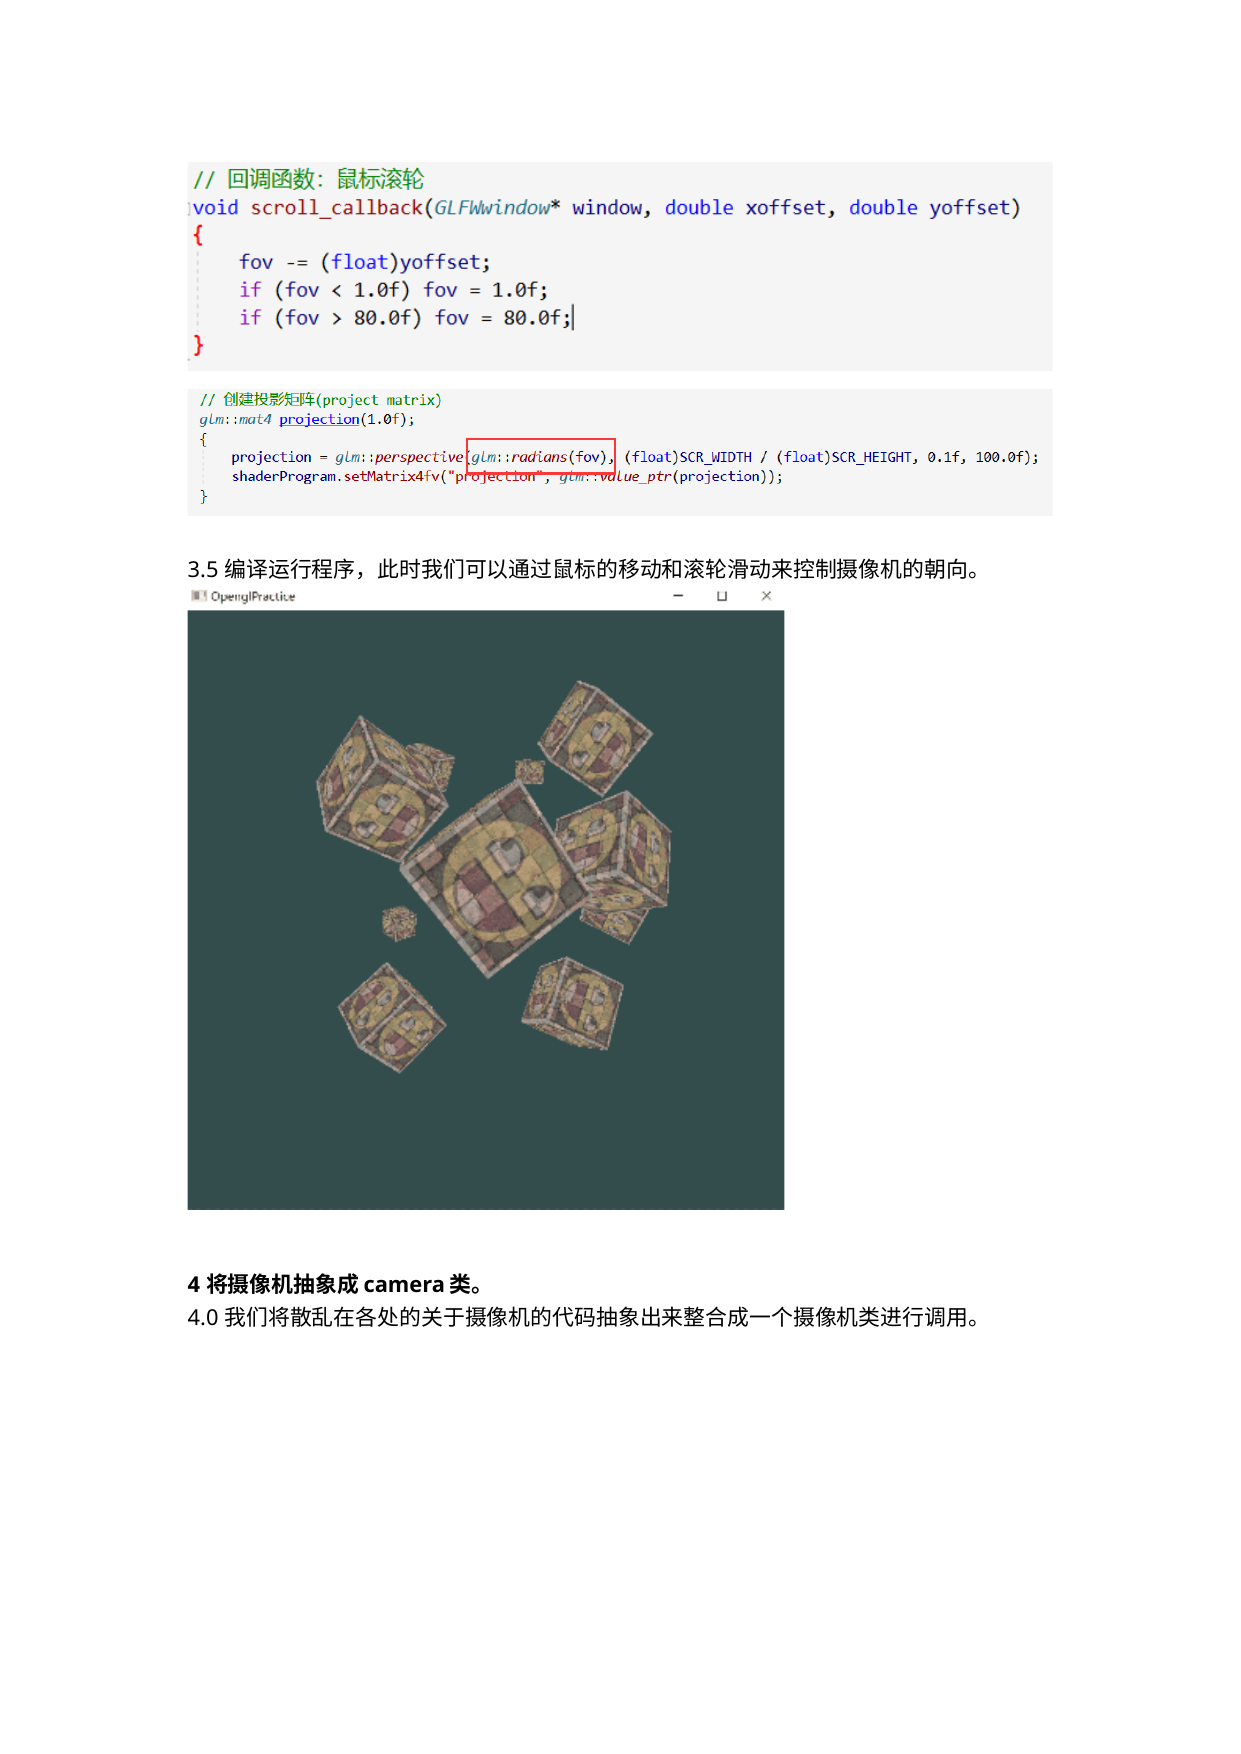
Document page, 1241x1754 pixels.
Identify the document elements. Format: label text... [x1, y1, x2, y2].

text 4 将摄像机抽象成camera类。 [187, 1267, 1053, 1299]
text 4.0 我们将散乱在各处的关于摄像机的代码抽象出来整合成一个摄像机类进行调用。 [187, 1299, 1053, 1332]
picture [187, 162, 1053, 371]
picture [187, 584, 785, 1210]
text 3.5 编译运行程序，此时我们可以通过鼠标的移动和滚轮滑动来控制摄像机的朝向。 [187, 552, 1053, 584]
picture [187, 389, 1053, 516]
